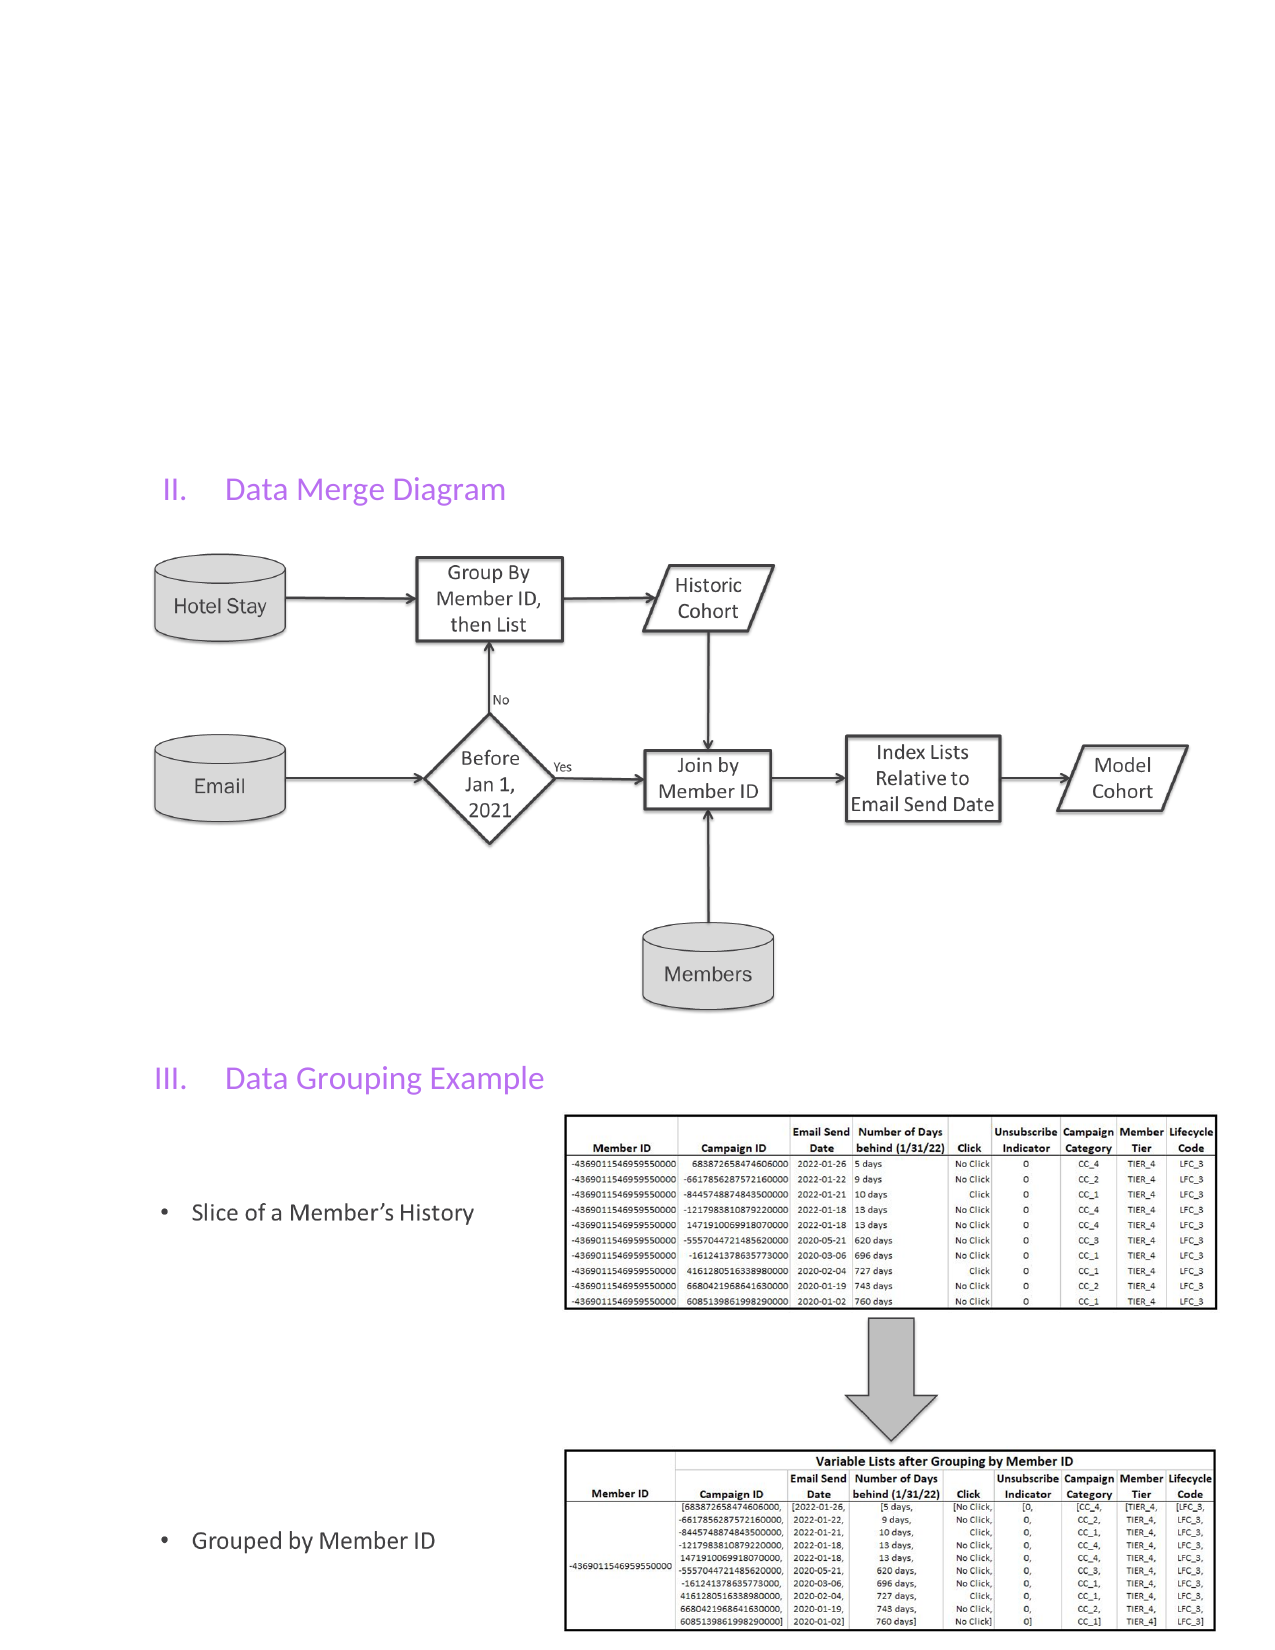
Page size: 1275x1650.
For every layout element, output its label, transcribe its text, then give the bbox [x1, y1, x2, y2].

subtitle Data Grouping Example [187, 1057, 1125, 1098]
picture [150, 551, 1193, 1016]
subtitle Data Merge Diagram [187, 468, 1125, 509]
picture [145, 1111, 1220, 1634]
